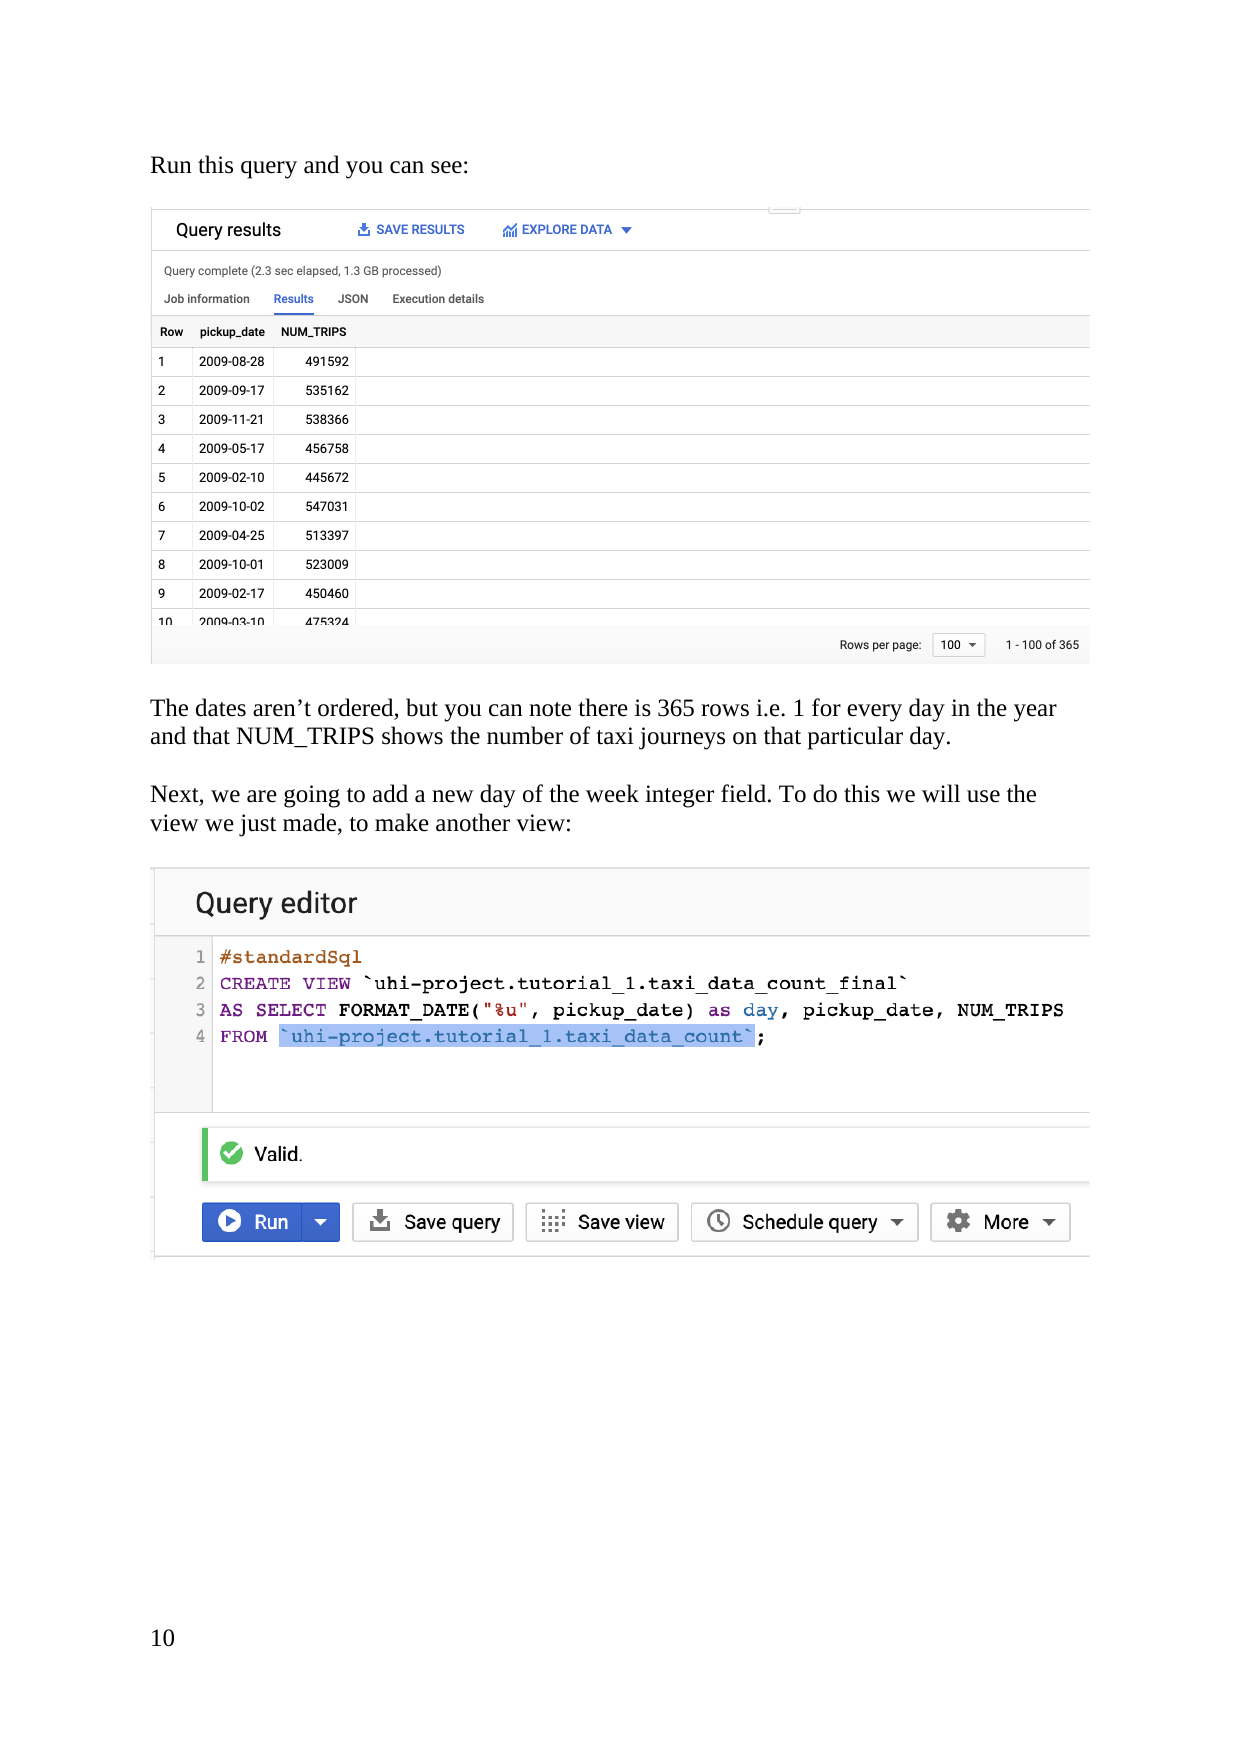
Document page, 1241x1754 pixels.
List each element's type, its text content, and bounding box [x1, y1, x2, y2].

picture [150, 207, 1090, 664]
picture [150, 865, 1090, 1260]
text Next, we are going to add a new day of the week integer field. To do this we will use the view we just made, to make another view: [150, 779, 1090, 836]
text The dates aren’t ordered, but you can note there is 365 rows i.e. 1 for every day in the year and that NUM_TRIPS shows the number of taxi journeys on that particular day. [150, 693, 1090, 750]
text Run this query and you can see: [150, 150, 1090, 179]
